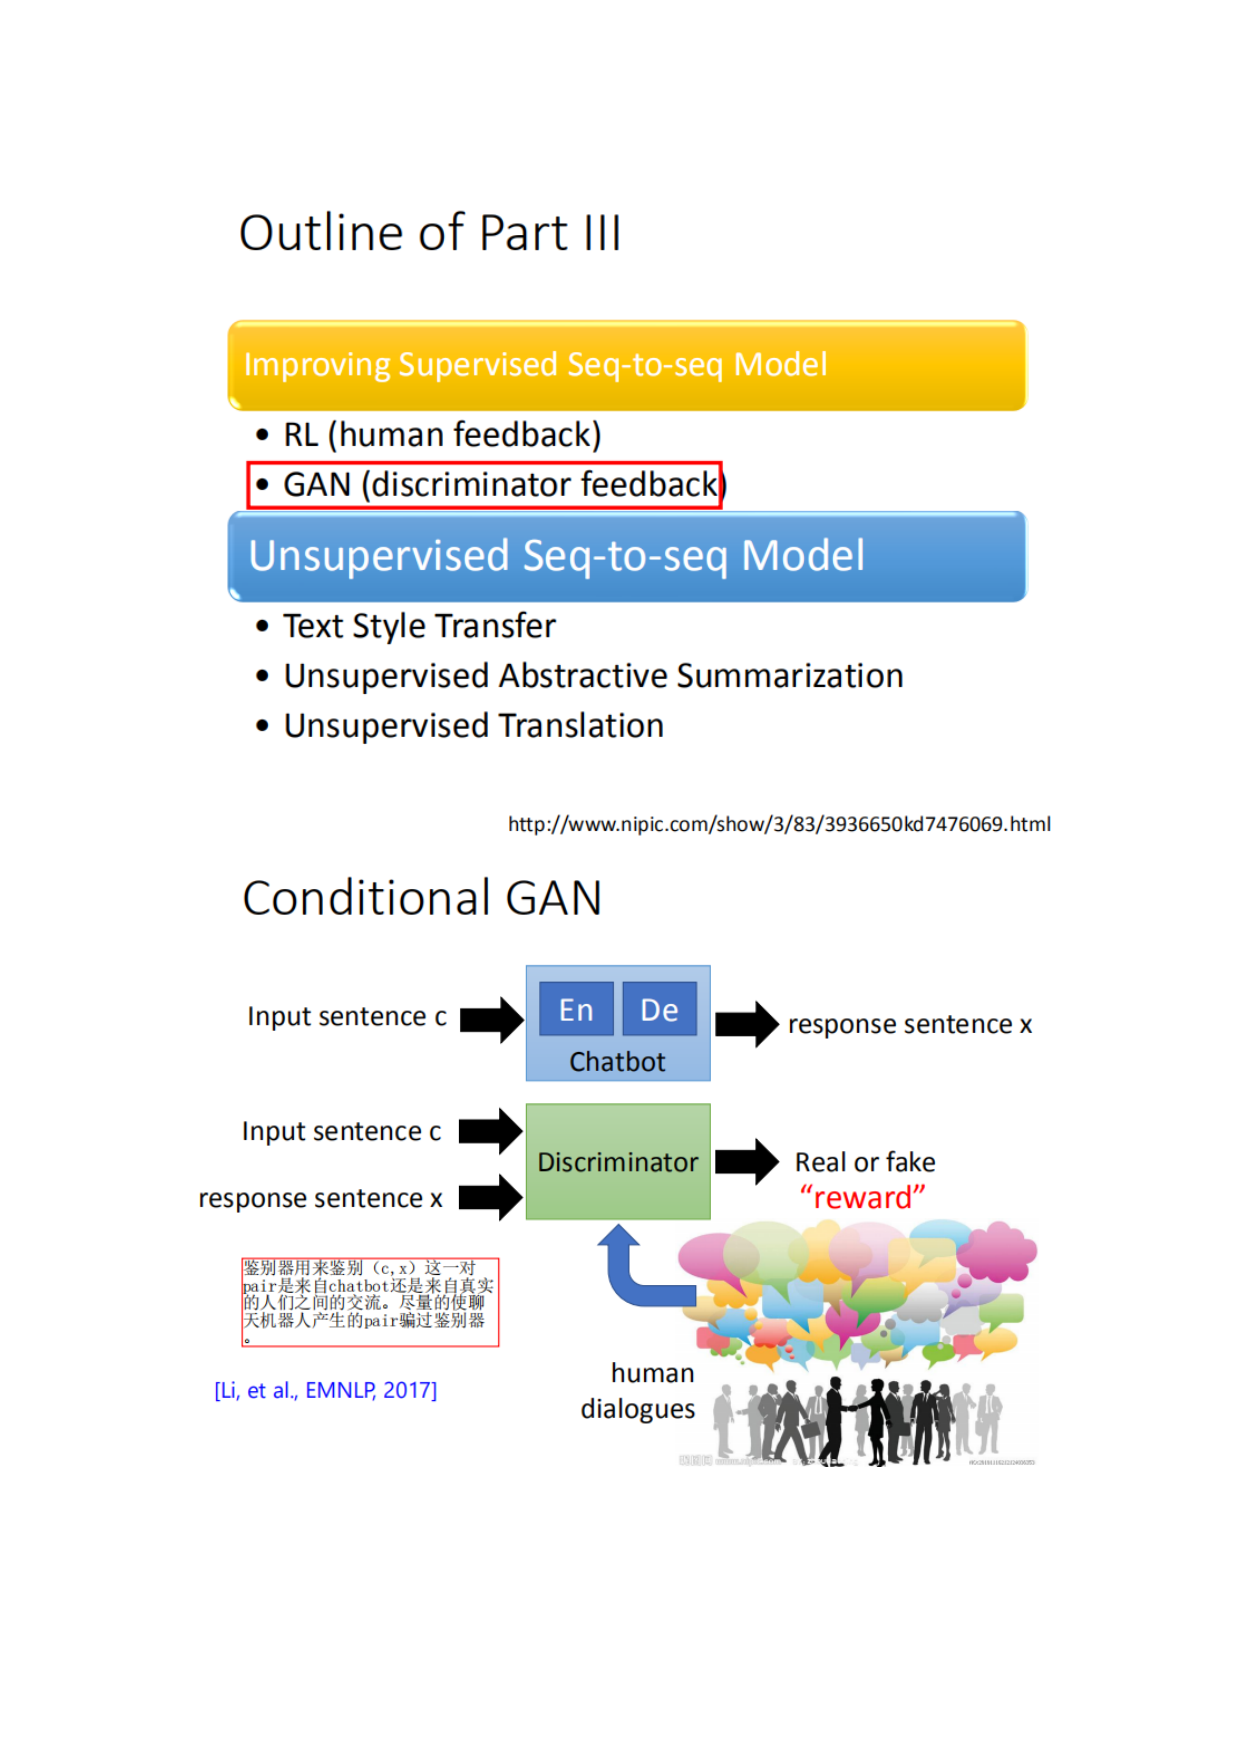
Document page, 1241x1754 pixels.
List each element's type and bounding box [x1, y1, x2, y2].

picture [187, 162, 1053, 781]
picture [187, 812, 1052, 1467]
